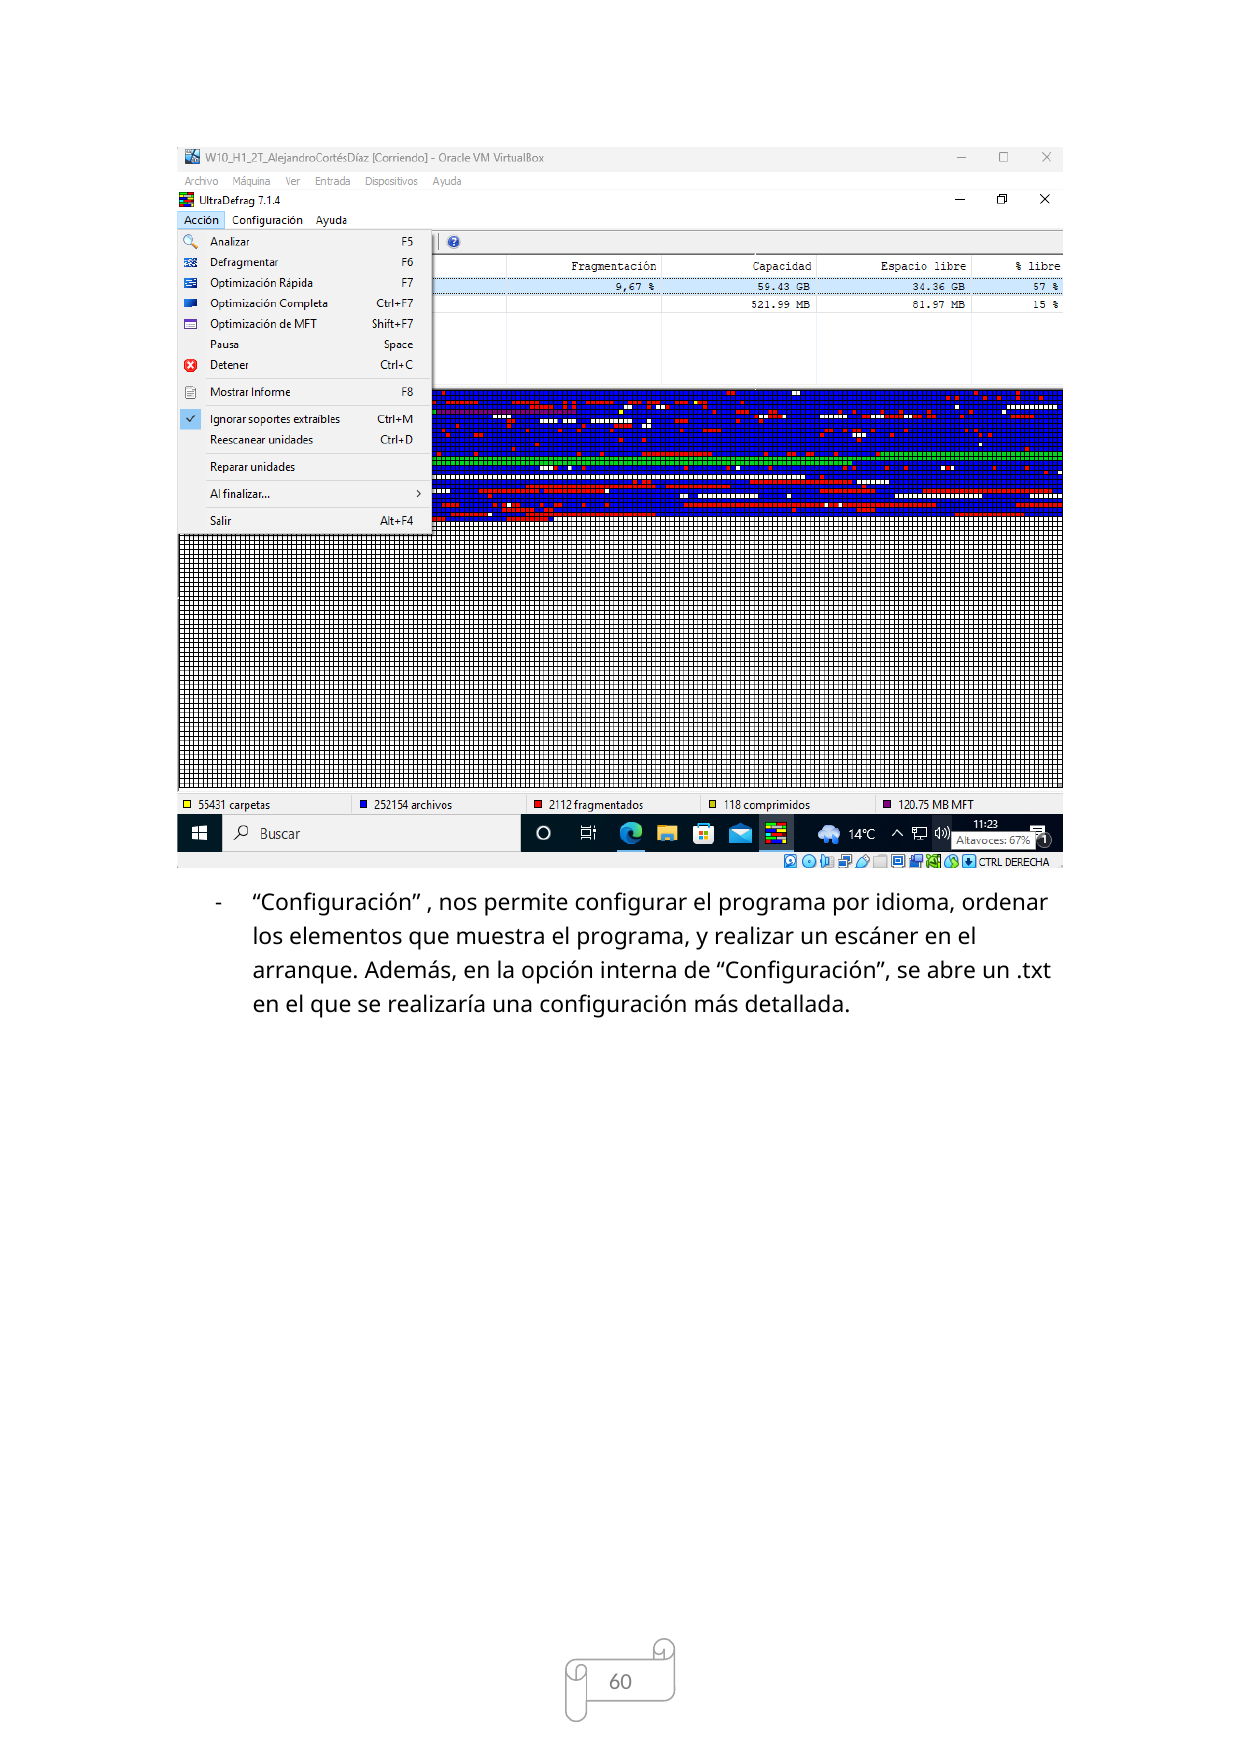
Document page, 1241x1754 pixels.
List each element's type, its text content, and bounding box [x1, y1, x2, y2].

picture [177, 147, 1063, 868]
list “Configuración” , nos permite configurar el programa por idioma, ordenar los elementos que muestra el programa, y realizar un escáner en el arranque. Además, en la opción interna de “Configuración”, se abre un .txt en el que se realizaría una configuración más detallada. [215, 886, 1063, 1019]
